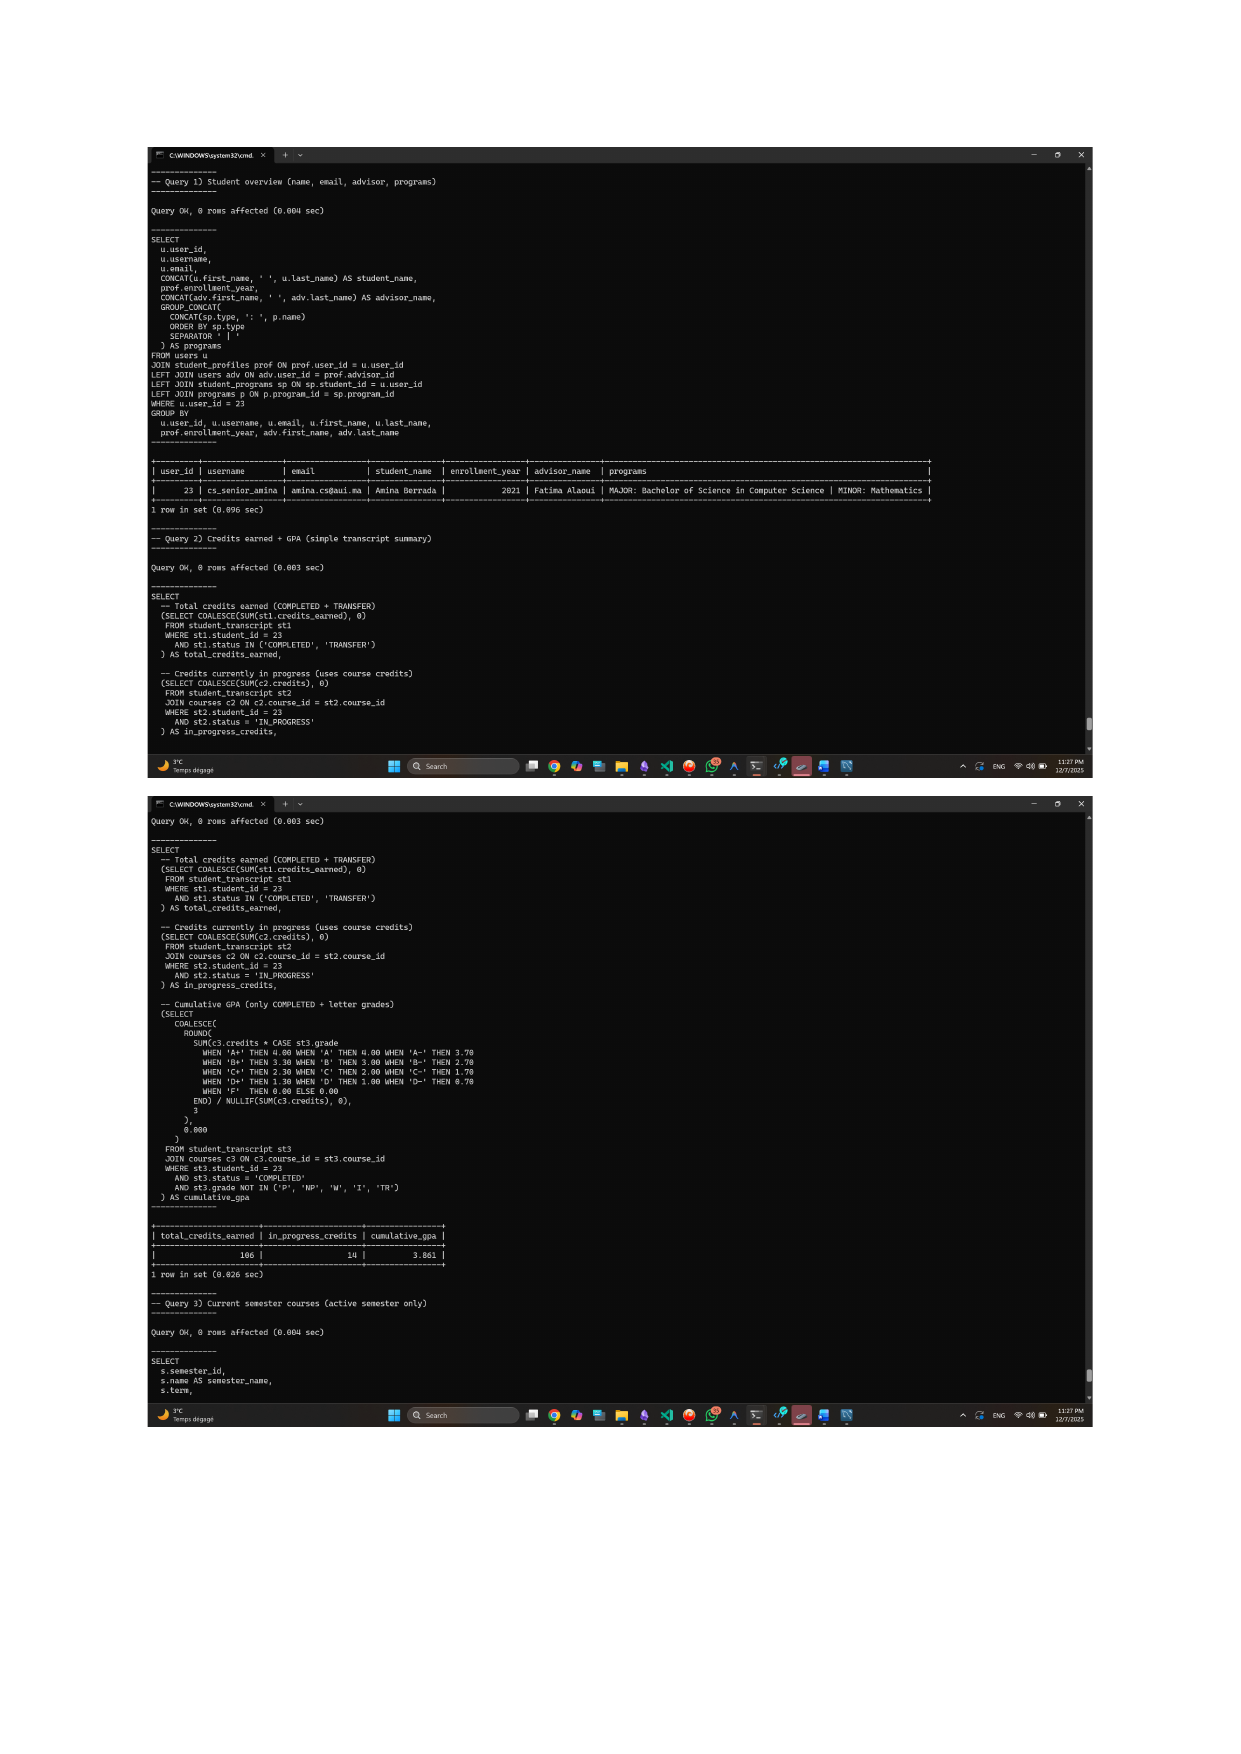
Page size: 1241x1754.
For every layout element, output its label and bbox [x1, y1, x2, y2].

picture [147, 796, 1093, 1427]
picture [147, 147, 1093, 778]
